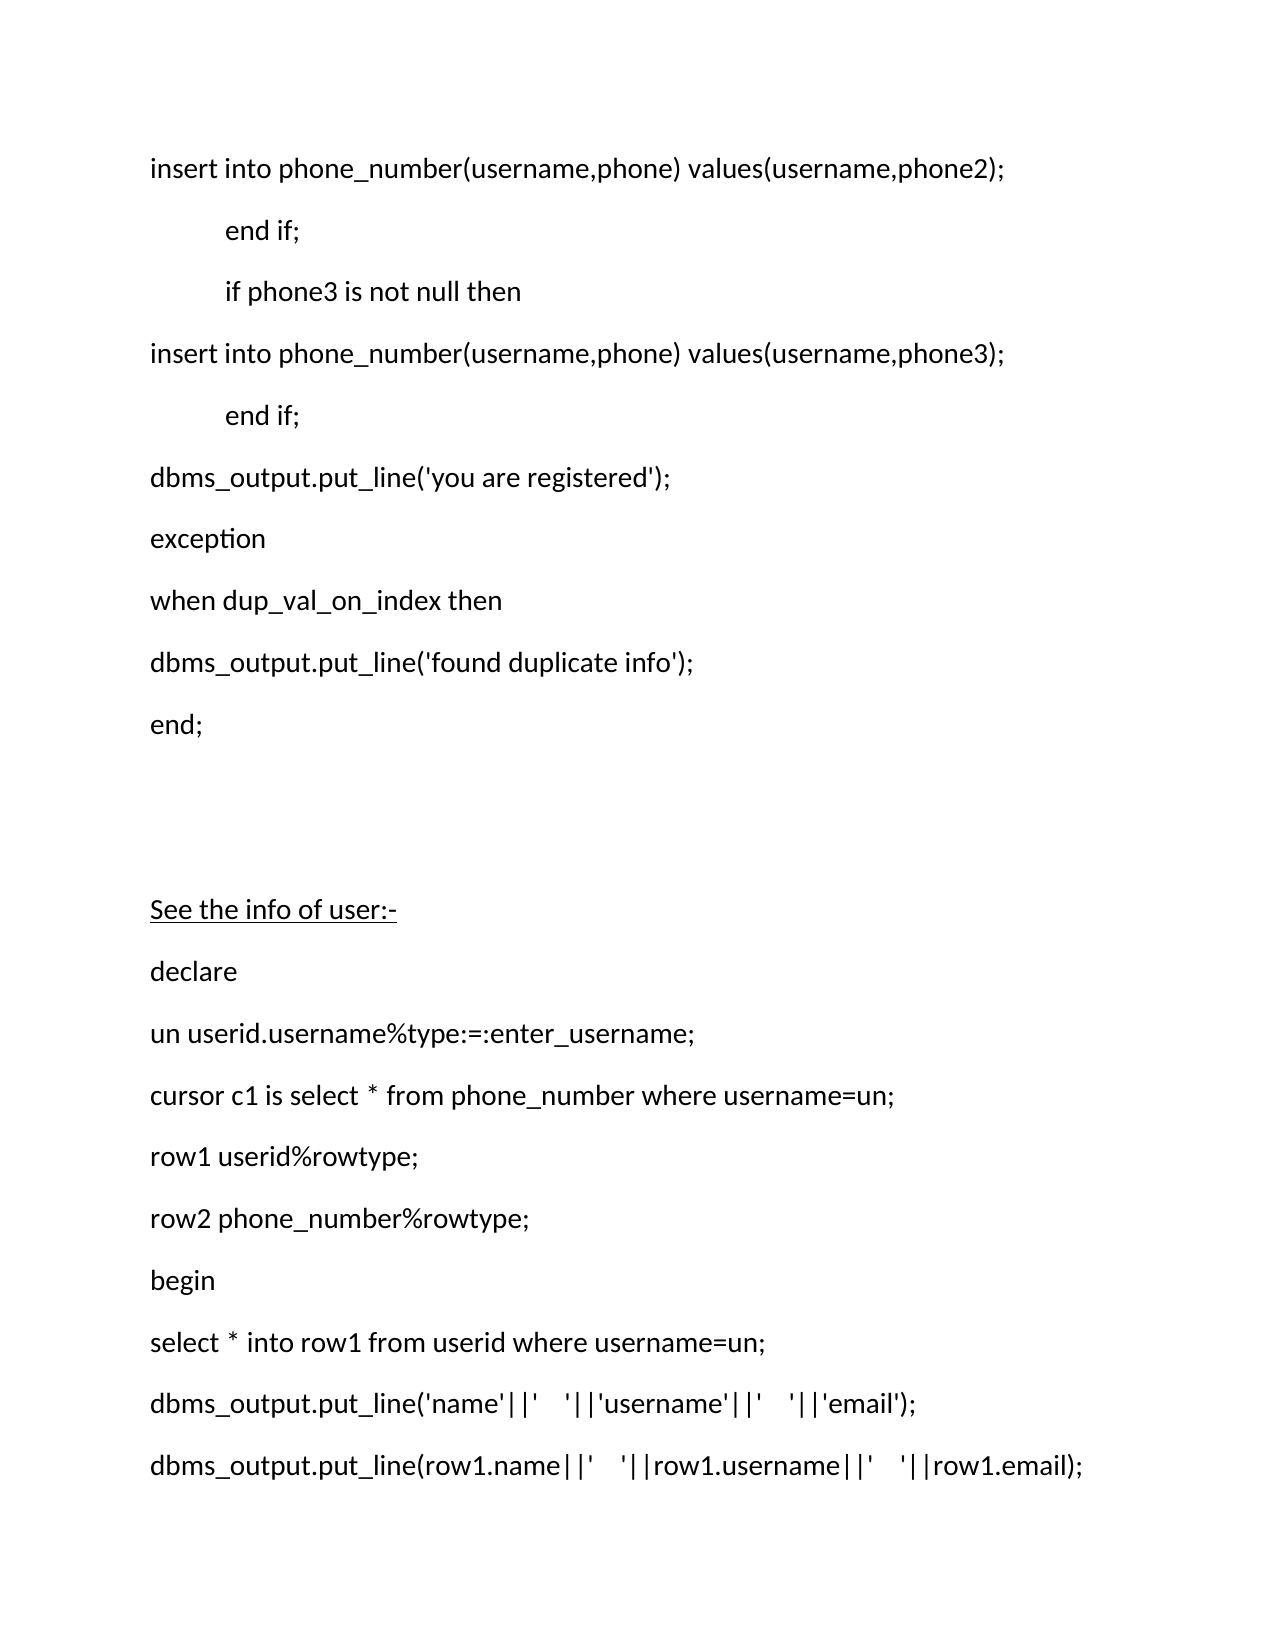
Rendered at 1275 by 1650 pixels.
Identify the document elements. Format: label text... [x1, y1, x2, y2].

text if phone3 is not null then [150, 273, 1125, 309]
text dbms_output.put_line('found duplicate info'); [150, 644, 1125, 680]
text end if; [150, 397, 1125, 433]
text exception [150, 521, 1125, 556]
text dbms_output.put_line('you are registered'); [150, 459, 1125, 494]
text cursor c1 is select * from phone_number where username=un; [150, 1077, 1125, 1112]
text select * into row1 from userid where username=un; [150, 1324, 1125, 1359]
text un userid.username%type:=:enter_username; [150, 1015, 1125, 1050]
text row2 phone_number%rowtype; [150, 1200, 1125, 1236]
text when dup_val_on_index then [150, 582, 1125, 618]
text end if; [150, 212, 1125, 247]
text insert into phone_number(username,phone) values(username,phone3); [150, 335, 1125, 371]
text declare [150, 953, 1125, 989]
text See the info of user:- [150, 891, 1125, 927]
text dbms_output.put_line(row1.name||' '||row1.username||' '||row1.email); [150, 1447, 1125, 1483]
text end; [150, 706, 1125, 742]
text dbms_output.put_line('name'||' '||'username'||' '||'email'); [150, 1385, 1125, 1421]
text begin [150, 1262, 1125, 1297]
text row1 userid%rowtype; [150, 1138, 1125, 1174]
text insert into phone_number(username,phone) values(username,phone2); [150, 150, 1125, 186]
